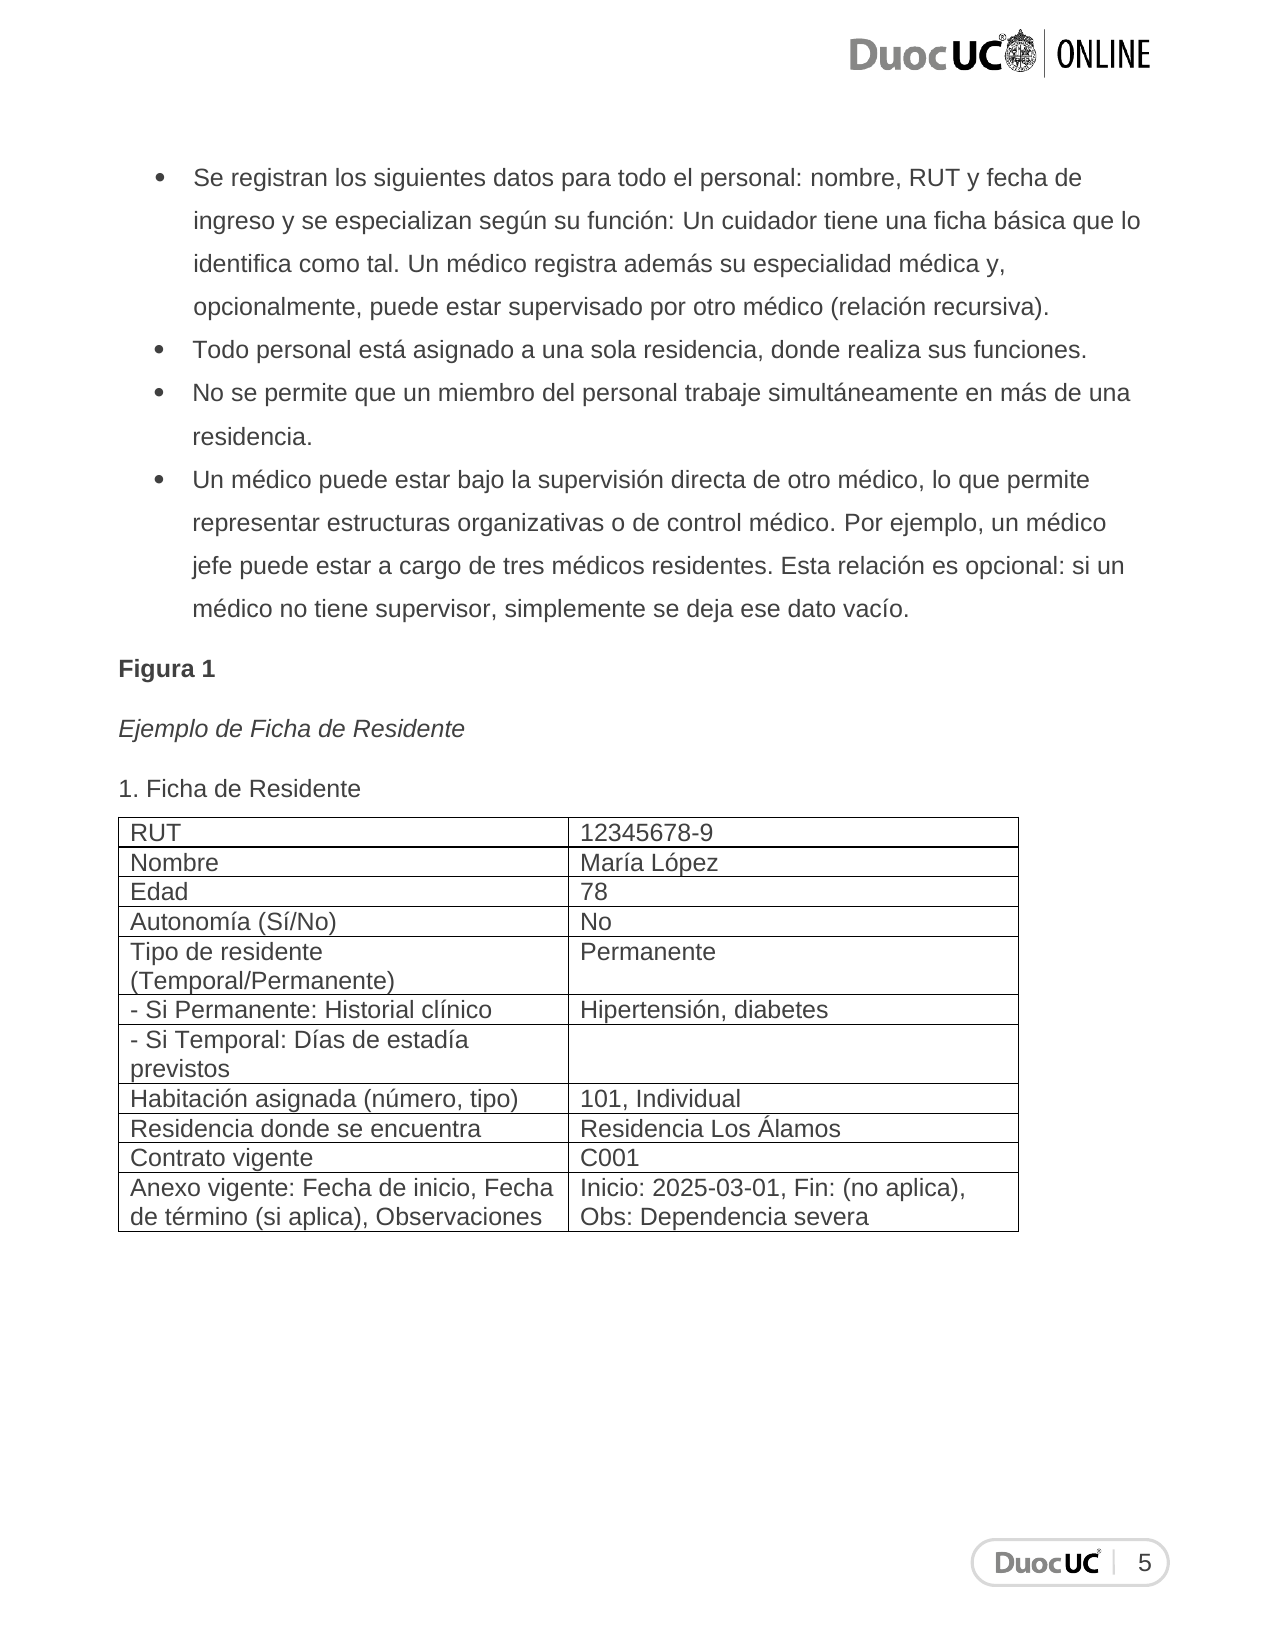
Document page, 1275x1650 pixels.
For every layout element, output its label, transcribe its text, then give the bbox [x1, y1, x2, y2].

table_header RUT [119, 818, 568, 846]
table_cell Habitación asignada (número, tipo) [119, 1084, 568, 1112]
table_header 12345678-9 [569, 818, 1018, 846]
table_cell 78 [569, 877, 1018, 906]
table_cell Hipertensión, diabetes [569, 995, 1018, 1024]
picture [830, 3, 1170, 96]
table_cell C001 [569, 1143, 1018, 1172]
table_cell Residencia Los Álamos [569, 1114, 1018, 1142]
table_cell Anexo vigente: Fecha de inicio, Fecha de término (si aplica), Observaciones [119, 1173, 568, 1231]
table_cell No [569, 907, 1018, 936]
table_cell María López [569, 848, 1018, 876]
table_cell - Si Permanente: Historial clínico [119, 995, 568, 1024]
list No se permite que un miembro del personal trabaje simultáneamente en más de una residencia. [154, 378, 1152, 450]
text 1. Ficha de Residente [118, 773, 1152, 802]
table_cell [569, 1025, 1018, 1083]
text Figura 1 [118, 654, 1152, 683]
table_cell Inicio: 2025-03-01, Fin: (no aplica), Obs: Dependencia severa [569, 1173, 1018, 1231]
table_cell Nombre [119, 848, 568, 876]
table_cell Autonomía (Sí/No) [119, 907, 568, 936]
table_cell Residencia donde se encuentra [119, 1114, 568, 1142]
list Todo personal está asignado a una sola residencia, donde realiza sus funciones. [154, 335, 1152, 364]
table_cell - Si Temporal: Días de estadía previstos [119, 1025, 568, 1083]
table_cell Contrato vigente [119, 1143, 568, 1172]
table_cell 101, Individual [569, 1084, 1018, 1112]
table_cell Permanente [569, 937, 1018, 994]
table_cell Edad [119, 877, 568, 906]
list Un médico puede estar bajo la supervisión directa de otro médico, lo que permite representar estructuras organizativas o de control médico. Por ejemplo, un médico jefe puede estar a cargo de tres médicos residentes. Esta relación es opcional: si un médico no tiene supervisor, simplemente se deja ese dato vacío. [154, 465, 1152, 623]
text Ejemplo de Ficha de Residente [118, 714, 1152, 742]
list Se registran los siguientes datos para todo el personal: nombre, RUT y fecha de ingreso y se especializan según su función: Un cuidador tiene una ficha básica que lo identifica como tal. Un médico registra además su especialidad médica y, opcionalmente, puede estar supervisado por otro médico (relación recursiva). [156, 162, 1152, 321]
picture [982, 1542, 1115, 1583]
table_cell Tipo de residente (Temporal/Permanente) [119, 937, 568, 994]
